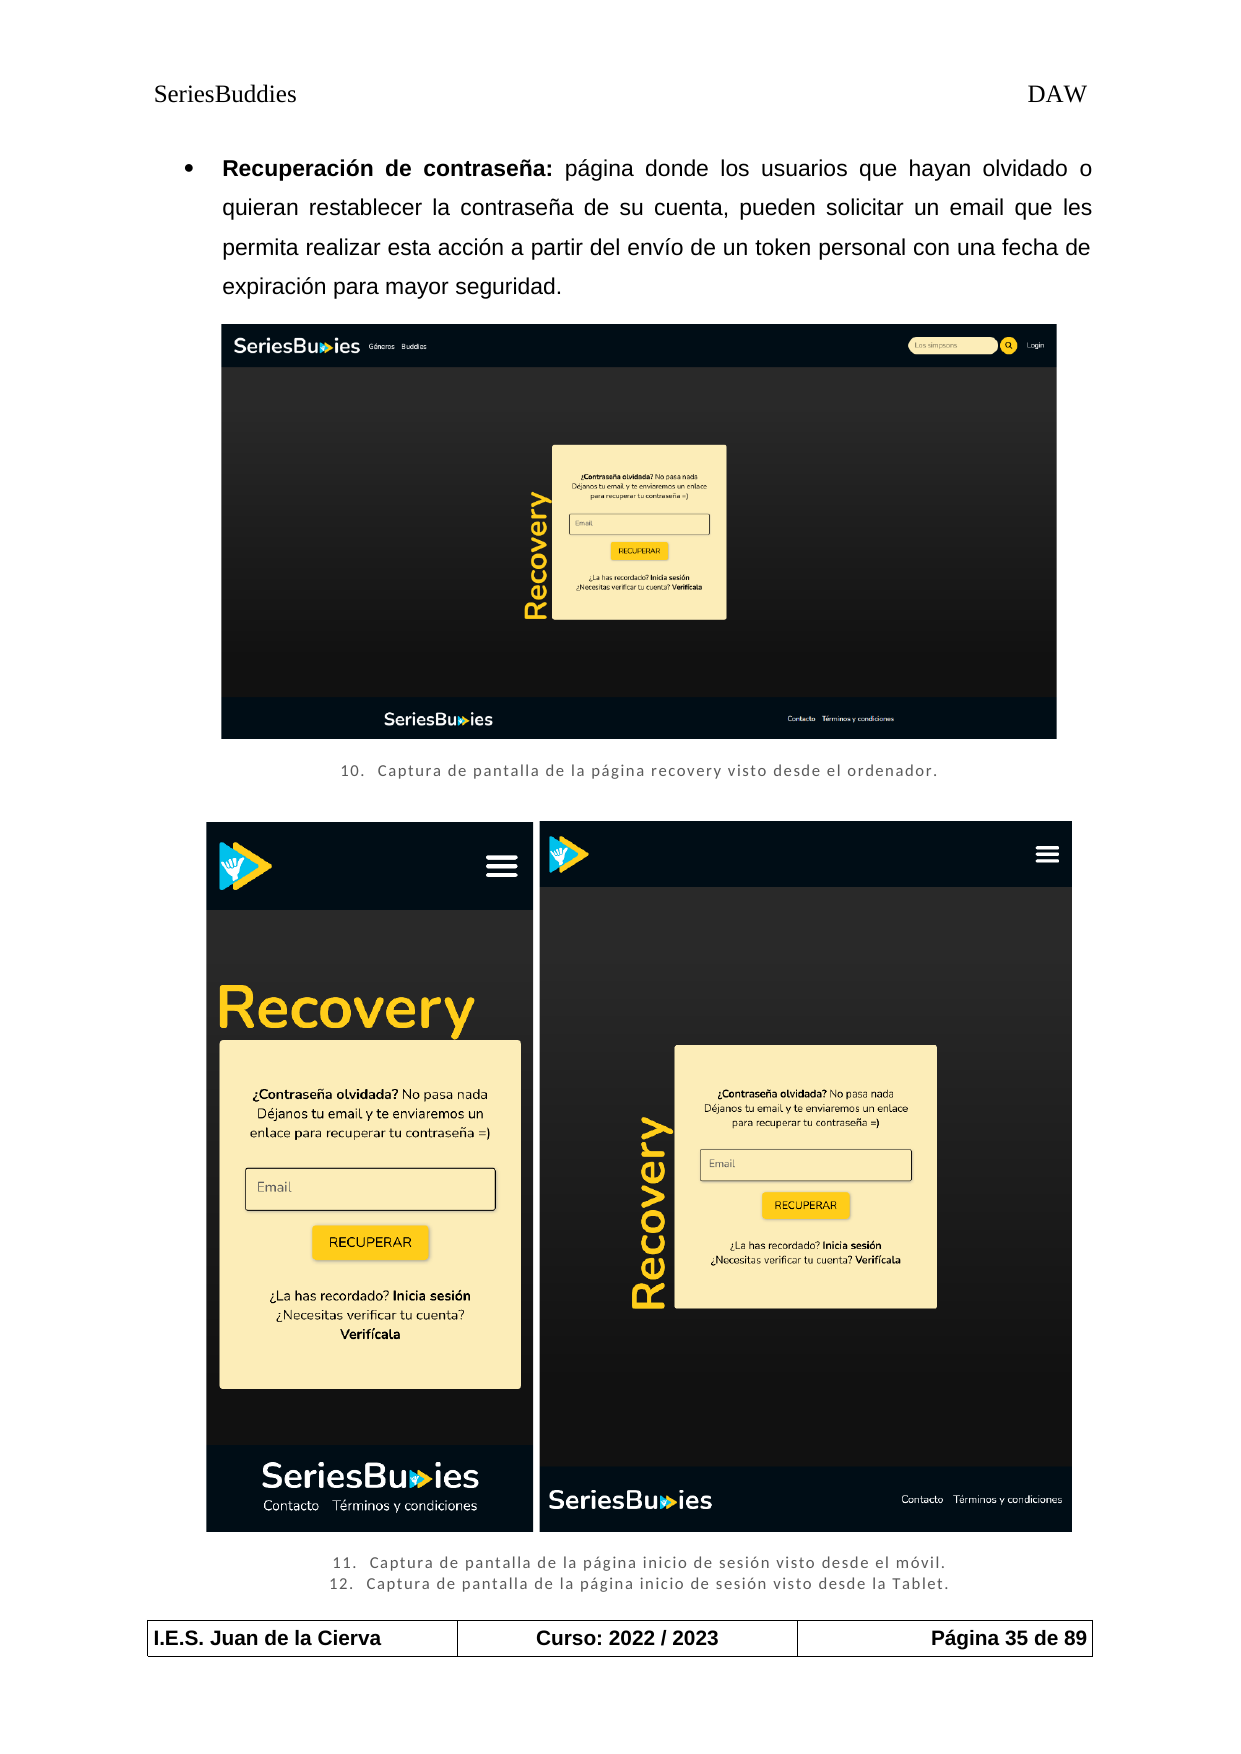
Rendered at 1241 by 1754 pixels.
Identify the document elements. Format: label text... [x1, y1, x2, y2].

subtitle Captura de pantalla de la página recovery visto desde el ordenador. [185, 761, 1093, 781]
picture [539, 821, 1072, 1532]
list Recuperación de contraseña: página donde los usuarios que hayan olvidado o quieran restablecer la contraseña de su cuenta, pueden solicitar un email que les permita realizar esta acción a partir del envío de un token personal con una fecha de expiración para mayor seguridad. [185, 154, 1093, 299]
picture [206, 822, 534, 1532]
picture [221, 324, 1057, 739]
subtitle Captura de pantalla de la página inicio de sesión visto desde la Tablet. [185, 1573, 1093, 1593]
subtitle Captura de pantalla de la página inicio de sesión visto desde el móvil. [185, 1553, 1093, 1573]
